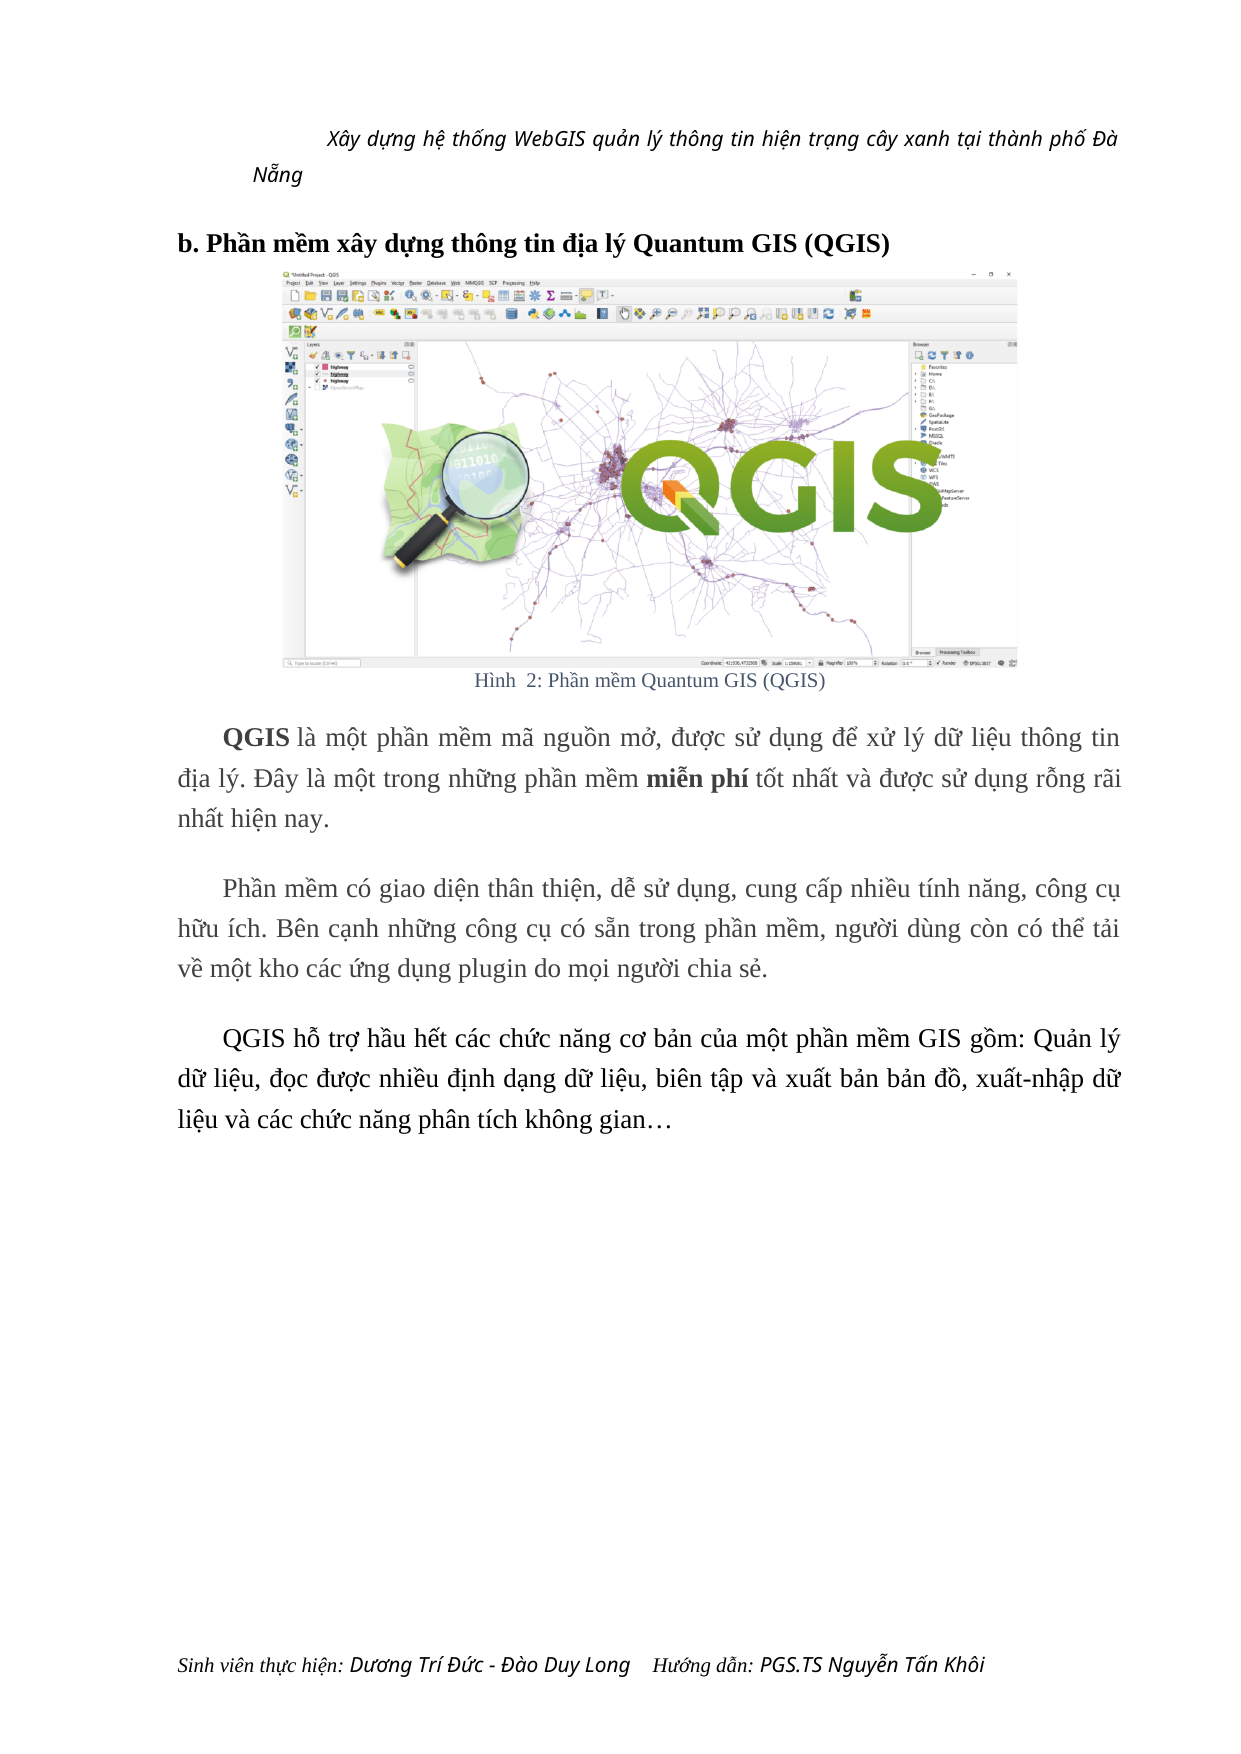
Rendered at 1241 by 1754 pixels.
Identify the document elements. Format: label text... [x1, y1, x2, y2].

text Hình 2: Phần mềm Quantum GIS (QGIS) [177, 668, 1122, 692]
subtitle b. Phần mềm xây dựng thông tin địa lý Quantum GIS (QGIS) [177, 227, 1122, 258]
list QGIS là một phần mềm mã nguồn mở, được sử dụng để xử lý dữ liệu thông tin địa lý. Đây là một trong những phần mềm miễn phí tốt nhất và được sử dụng rỗng rãi nhất hiện nay. [177, 769, 1122, 833]
picture [282, 270, 1018, 668]
list QGIS hỗ trợ hầu hết các chức năng cơ bản của một phần mềm GIS gồm: Quản lý dữ liệu, đọc được nhiều định dạng dữ liệu, biên tập và xuất bản bản đồ, xuất-nhập dữ liệu và các chức năng phân tích không gian… [177, 1022, 1122, 1063]
list QGIS là một phần mềm mã nguồn mở, được sử dụng để xử lý dữ liệu thông tin địa lý. Đây là một trong những phần mềm miễn phí tốt nhất và được sử dụng rỗng rãi nhất hiện nay. [177, 721, 1122, 768]
list QGIS hỗ trợ hầu hết các chức năng cơ bản của một phần mềm GIS gồm: Quản lý dữ liệu, đọc được nhiều định dạng dữ liệu, biên tập và xuất bản bản đồ, xuất-nhập dữ liệu và các chức năng phân tích không gian… [177, 1094, 1122, 1134]
list Phần mềm có giao diện thân thiện, dễ sử dụng, cung cấp nhiều tính năng, công cụ hữu ích. Bên cạnh những công cụ có sẵn trong phần mềm, người dùng còn có thể tải về một kho các ứng dụng plugin do mọi người chia sẻ. [177, 943, 1122, 984]
list Phần mềm có giao diện thân thiện, dễ sử dụng, cung cấp nhiều tính năng, công cụ hữu ích. Bên cạnh những công cụ có sẵn trong phần mềm, người dùng còn có thể tải về một kho các ứng dụng plugin do mọi người chia sẻ. [177, 872, 1122, 912]
